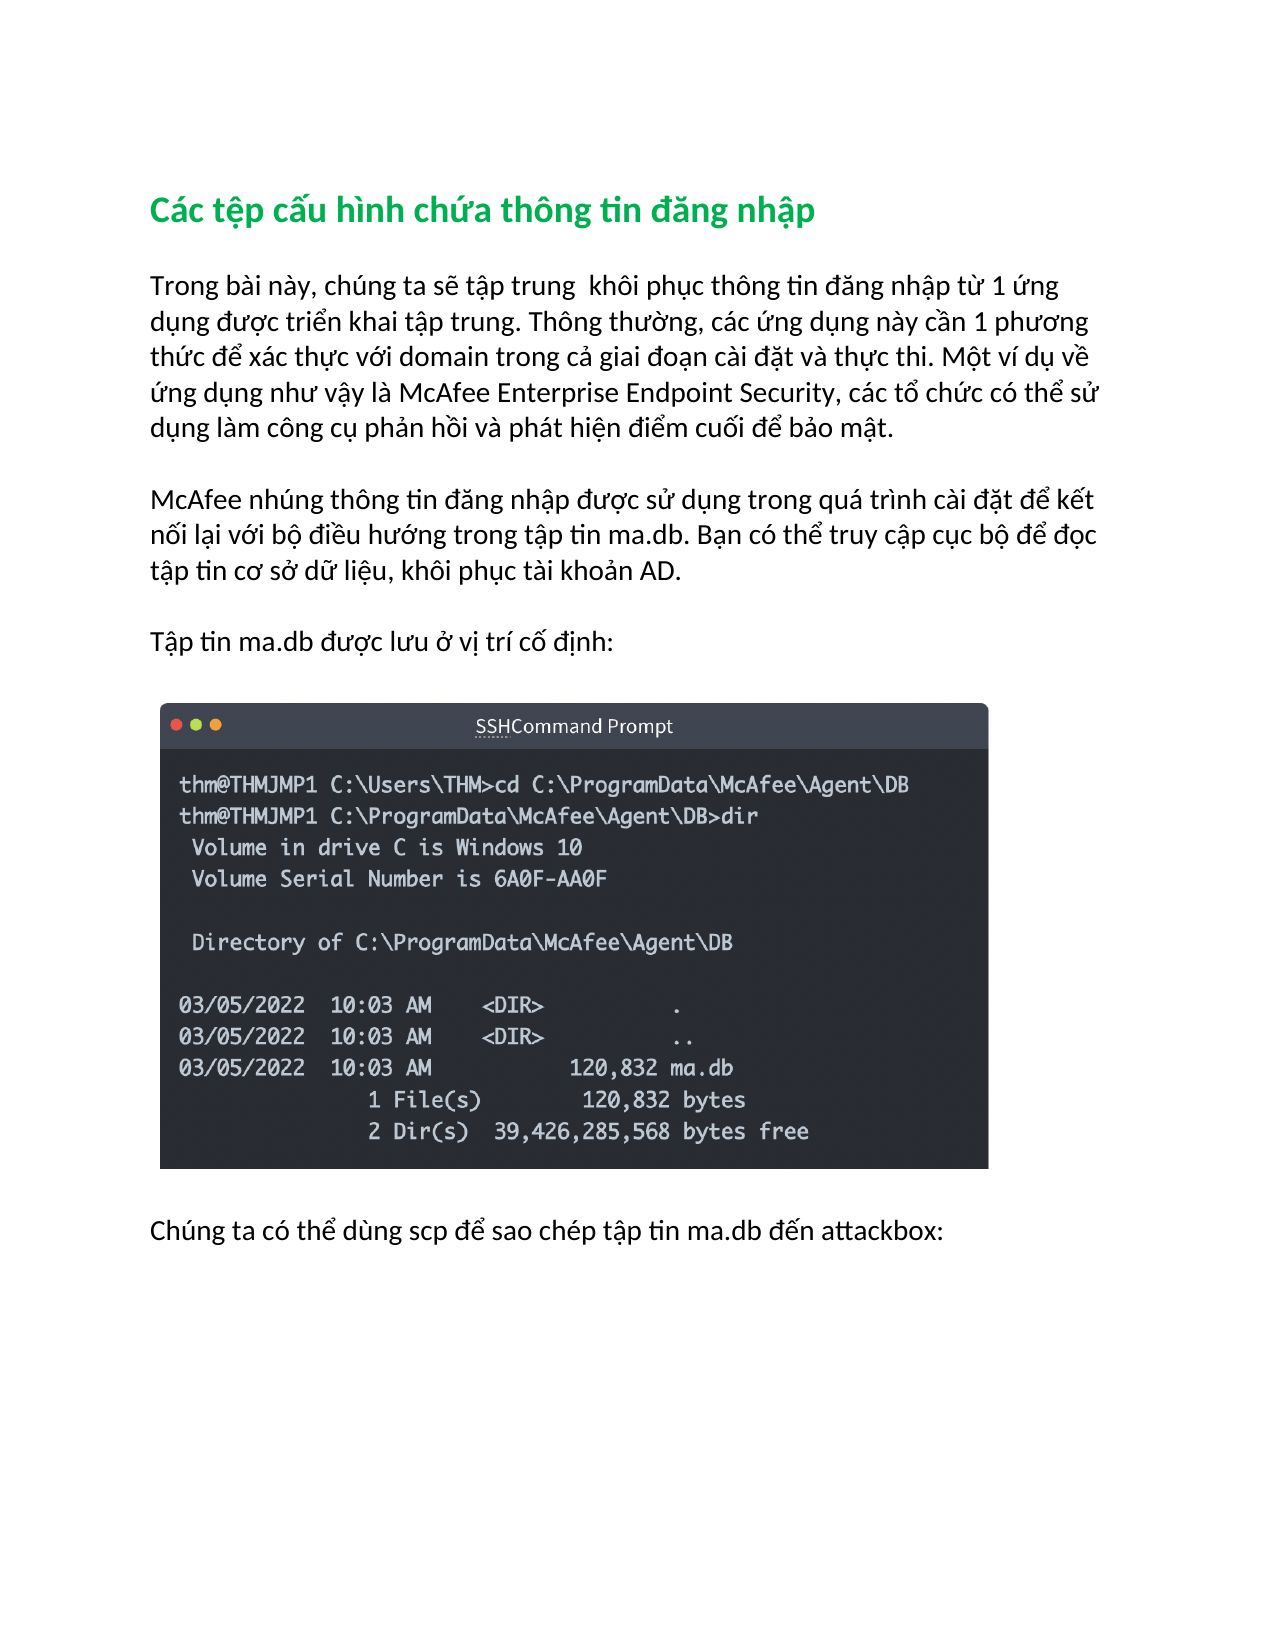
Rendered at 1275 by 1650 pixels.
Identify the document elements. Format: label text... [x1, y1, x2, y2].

text Trong bài này, chúng ta sẽ tập trung khôi phục thông tin đăng nhập từ 1 ứng dụng được triển khai tập trung. Thông thường, các ứng dụng này cần 1 phương thức để xác thực với domain trong cả giai đoạn cài đặt và thực thi. Một ví dụ về ứng dụng như vậy là McAfee Enterprise Endpoint Security, các tổ chức có thể sử dụng làm công cụ phản hồi và phát hiện điểm cuối để bảo mật. [150, 267, 1125, 445]
text Tập tin ma.db được lưu ở vị trí cố định: [150, 623, 1125, 659]
text Các tệp cấu hình chứa thông tin đăng nhập [150, 186, 1125, 231]
text McAfee nhúng thông tin đăng nhập được sử dụng trong quá trình cài đặt để kết nối lại với bộ điều hướng trong tập tin ma.db. Bạn có thể truy cập cục bộ để đọc tập tin cơ sở dữ liệu, khôi phục tài khoản AD. [150, 481, 1125, 588]
text Chúng ta có thể dùng scp để sao chép tập tin ma.db đến attackbox: [150, 1212, 1125, 1248]
picture [150, 694, 993, 1177]
